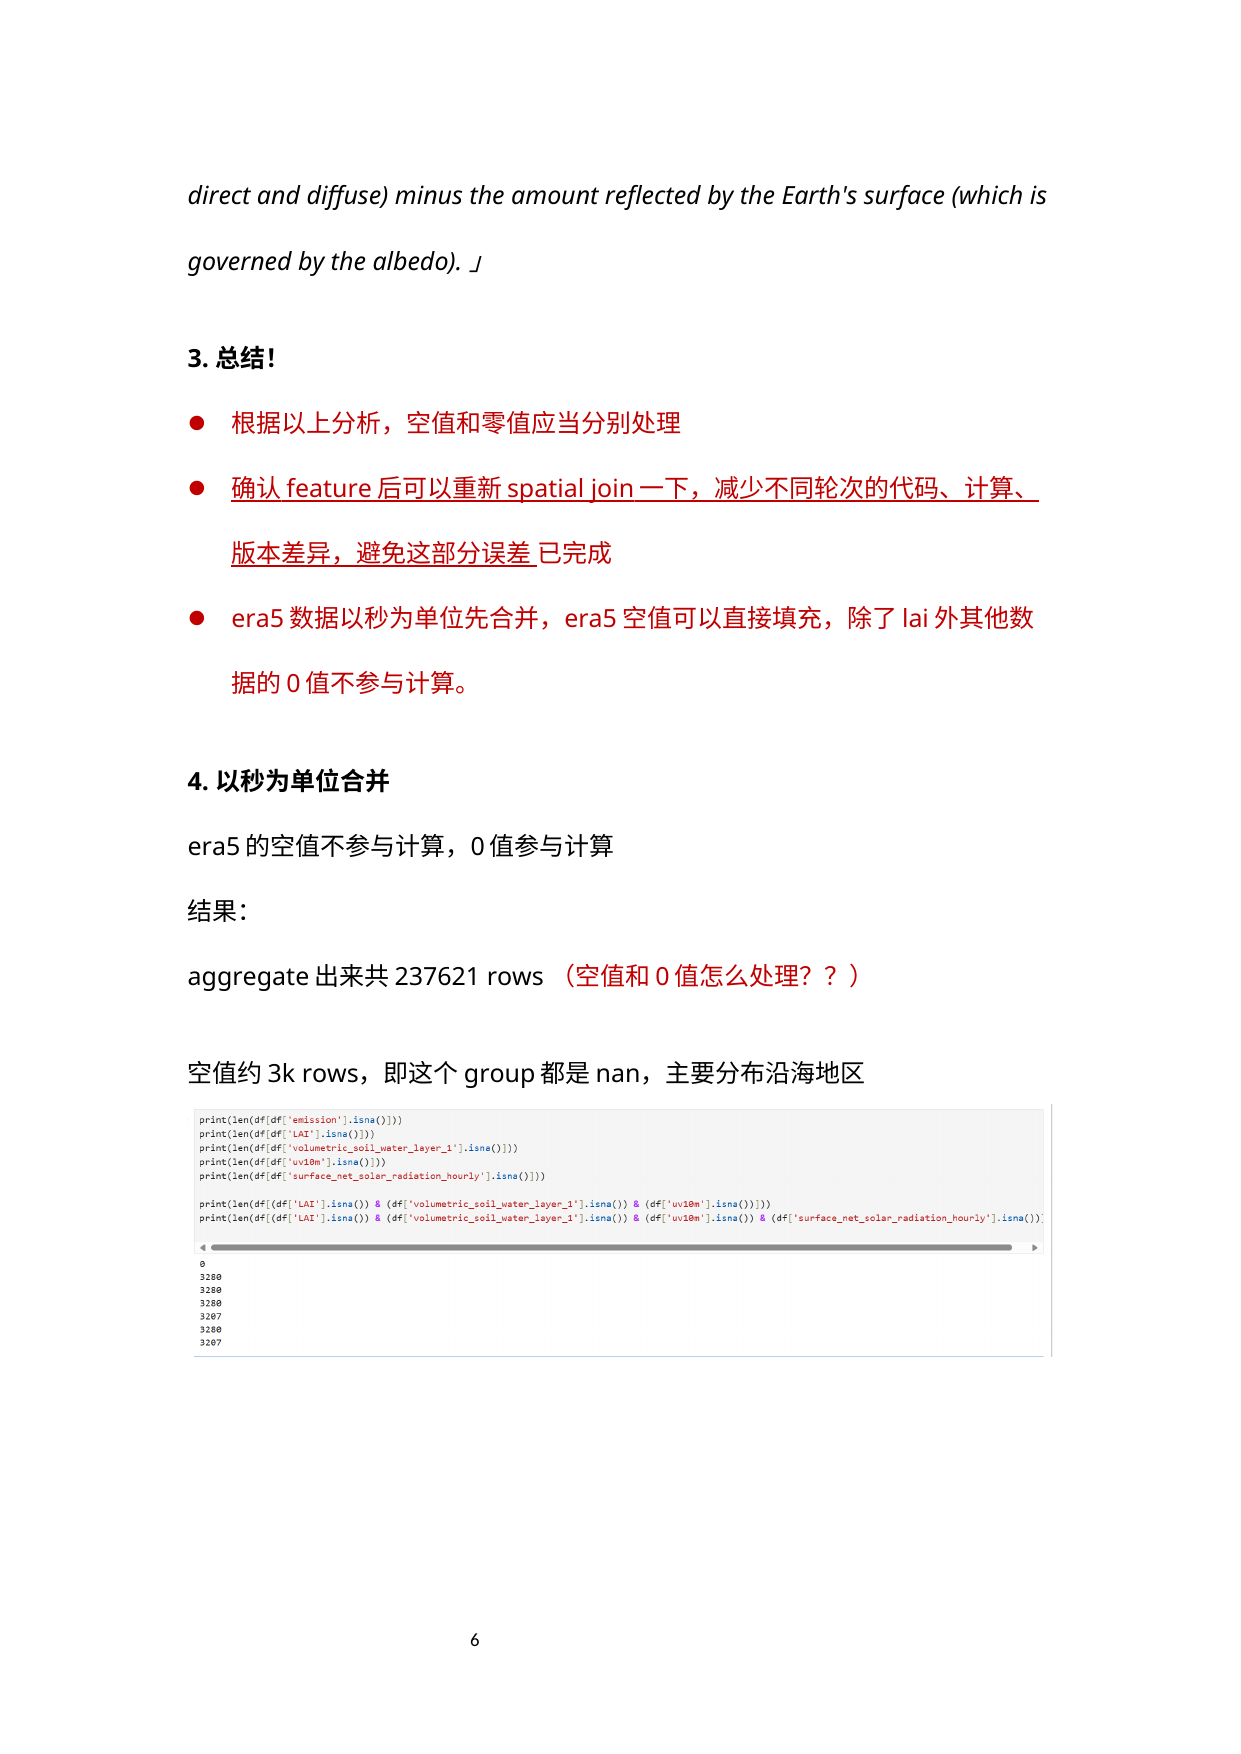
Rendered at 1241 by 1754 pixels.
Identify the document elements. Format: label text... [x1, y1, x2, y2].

list 空值约3k rows，即这个group都是nan，主要分布沿海地区 [187, 1039, 1053, 1104]
list 以秒为单位合并 [187, 747, 1053, 812]
picture [187, 1104, 1053, 1357]
list 根据以上分析，空值和零值应当分别处理 [187, 389, 1053, 454]
list 确认feature后可以重新spatial join一下，减少不同轮次的代码、计算、版本差异，避免这部分误差 已完成 [187, 454, 1053, 584]
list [187, 162, 1053, 292]
list 总结！ [187, 324, 1053, 389]
list era5的空值不参与计算，0值参与计算 [187, 812, 1053, 877]
list 结果： [187, 877, 1053, 942]
list aggregate出来共237621 rows （空值和0值怎么处理？？） [187, 942, 1053, 1007]
list era5数据以秒为单位先合并，era5空值可以直接填充，除了lai外其他数据的0值不参与计算。 [187, 584, 1053, 714]
